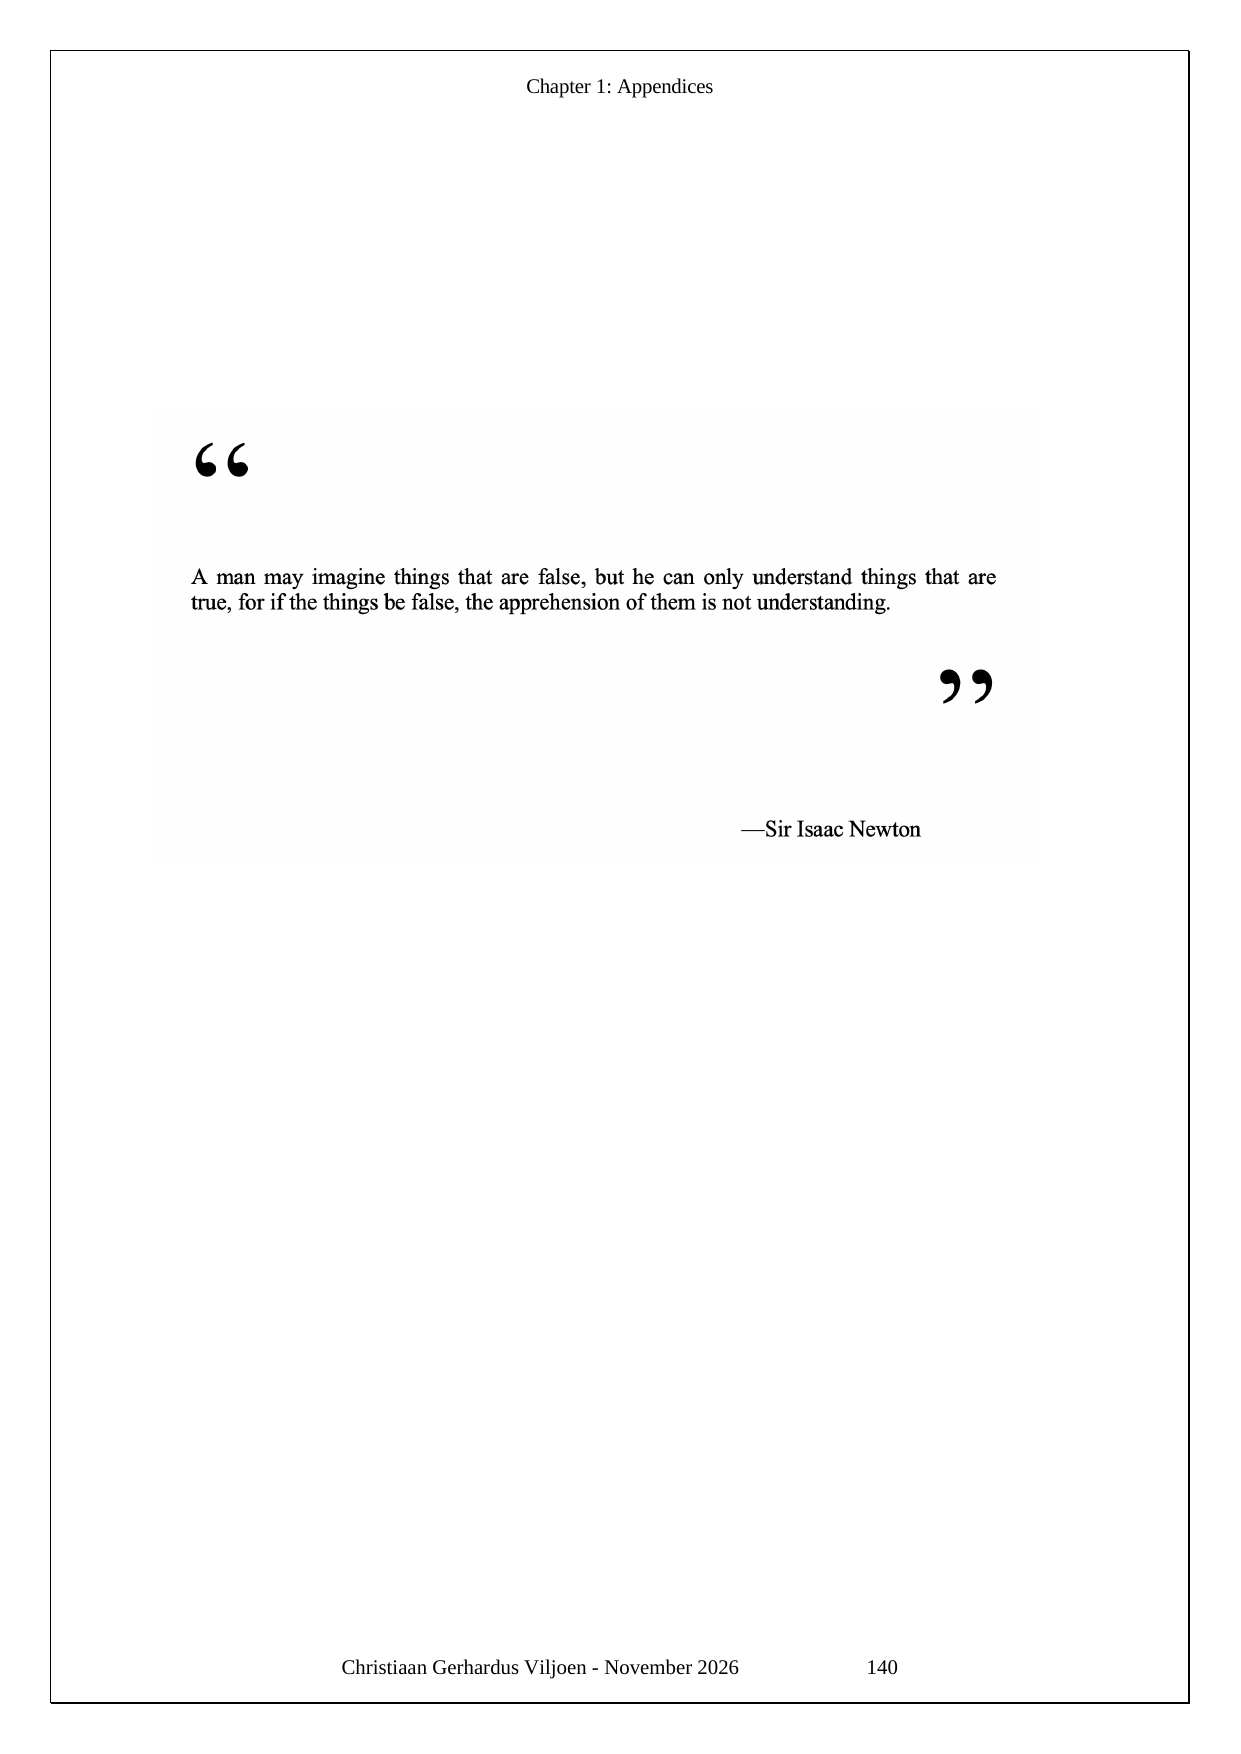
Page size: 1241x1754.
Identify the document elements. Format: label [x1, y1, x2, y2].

picture [150, 408, 1036, 864]
